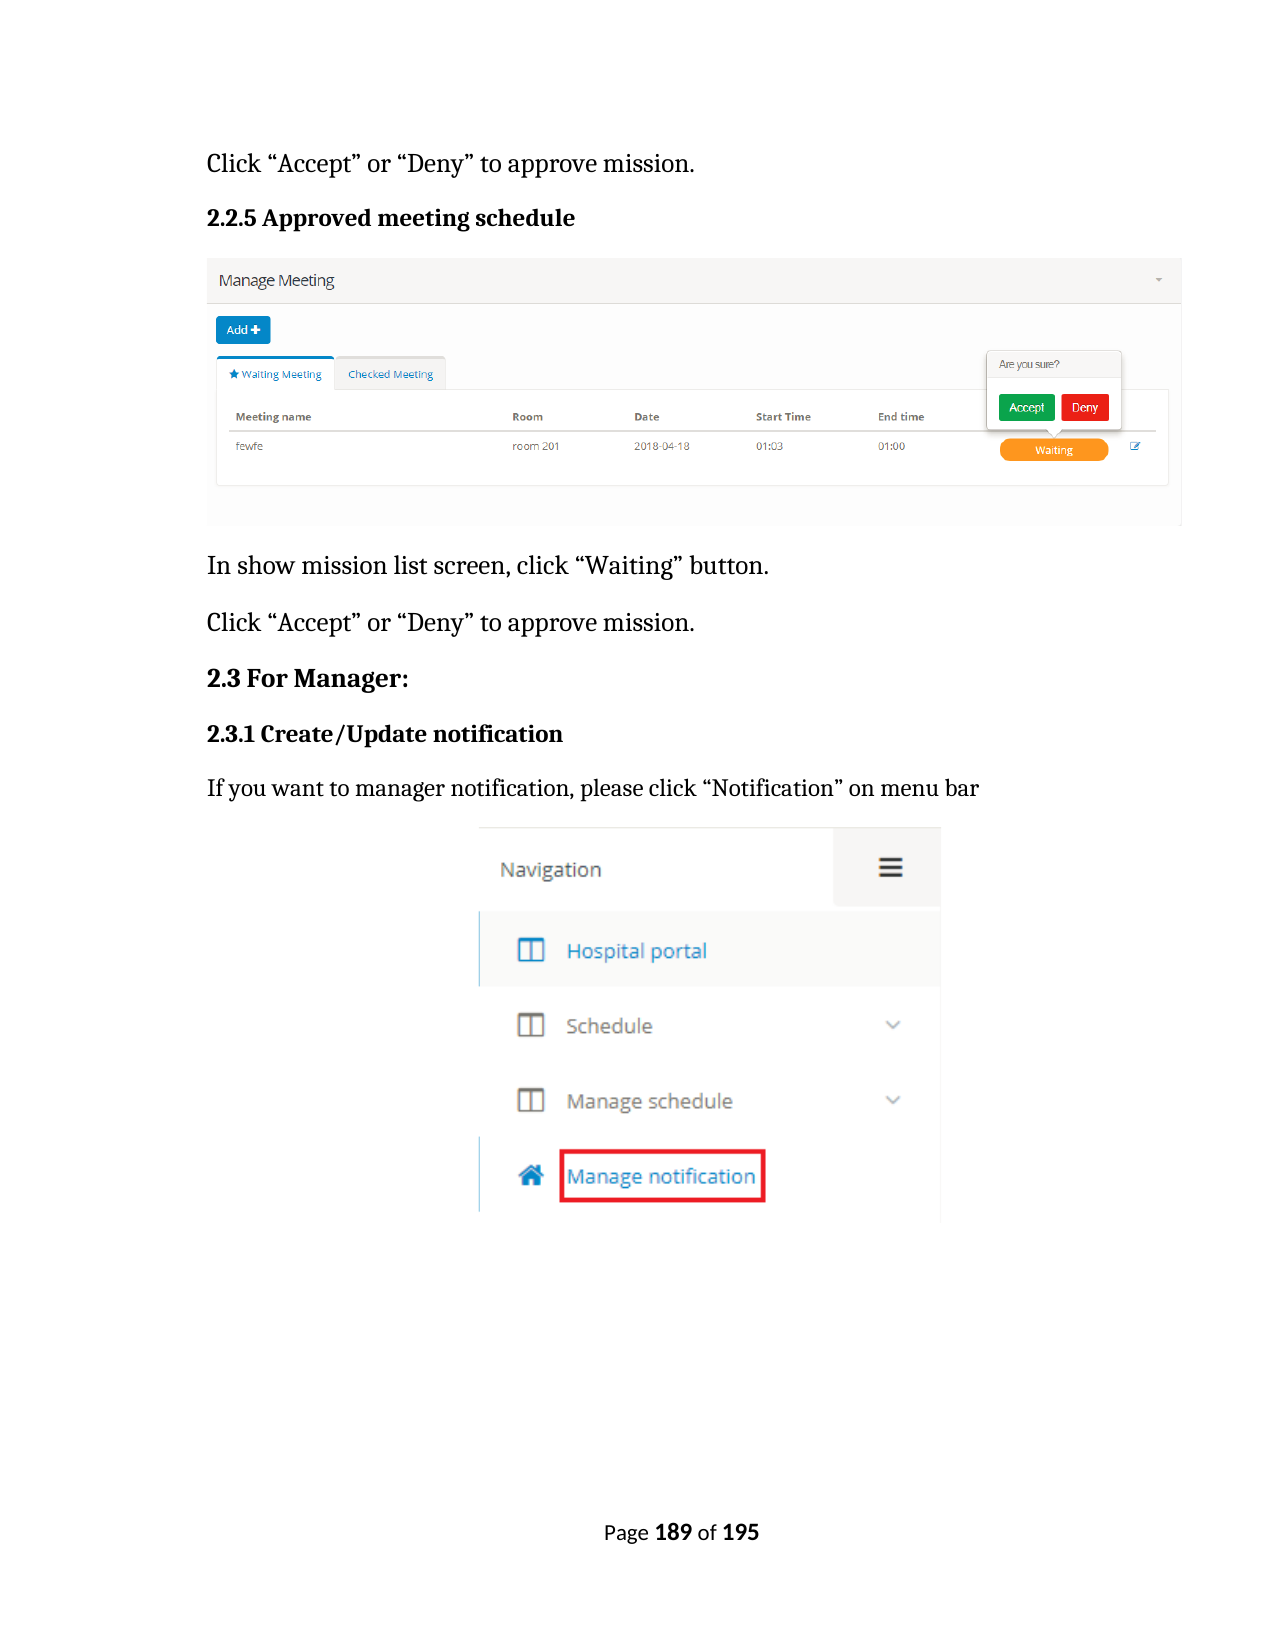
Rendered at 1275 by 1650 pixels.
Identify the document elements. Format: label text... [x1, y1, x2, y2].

text Click “Accept” or “Deny” to approve mission. [207, 607, 1157, 638]
picture [478, 827, 942, 1223]
text 2.2.5 Approved meeting schedule [207, 204, 1157, 233]
text In show mission list screen, click “Waiting” button. [207, 550, 1157, 581]
picture [206, 258, 1182, 526]
text 2.3 For Manager: [207, 663, 1157, 694]
text Click “Accept” or “Deny” to approve mission. [207, 148, 1157, 179]
text 2.3.1 Create/Update notification [207, 720, 1157, 749]
text If you want to manager notification, please click “Notification” on menu bar [207, 774, 1157, 803]
